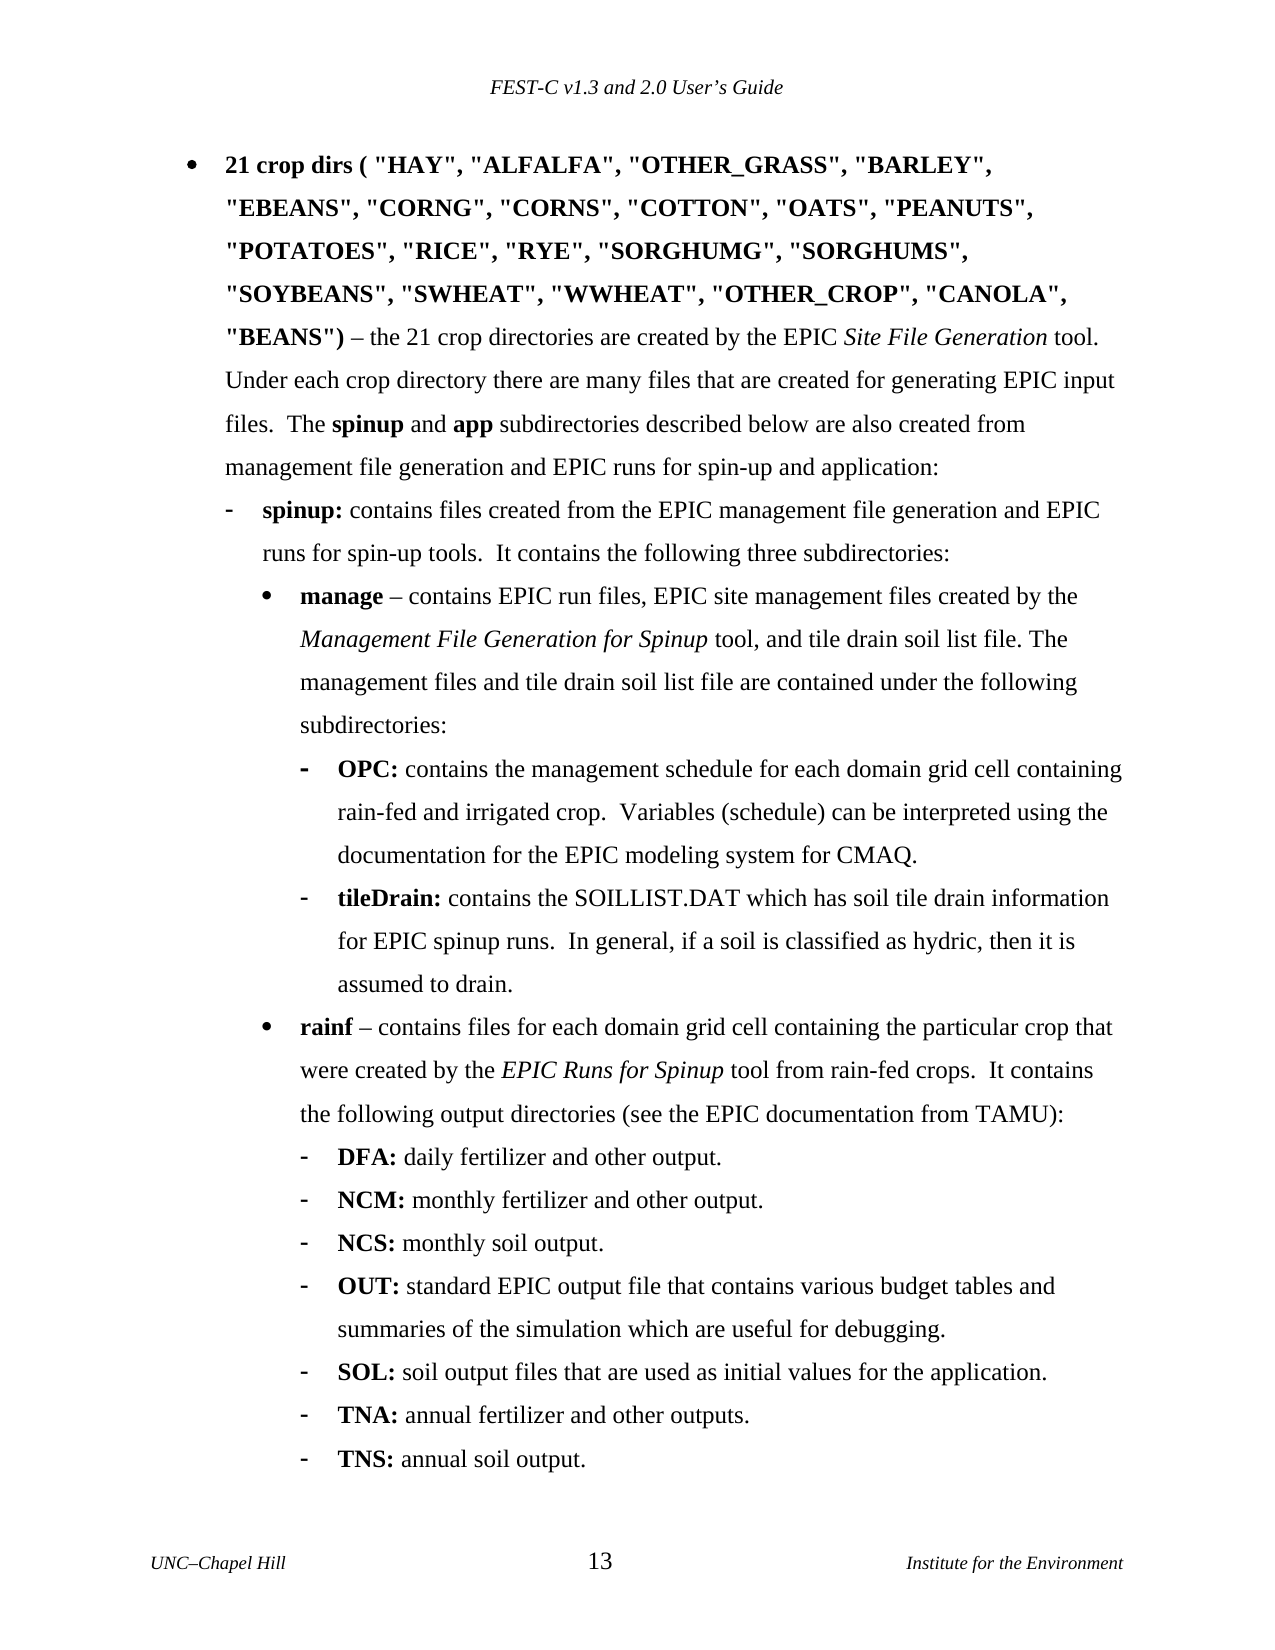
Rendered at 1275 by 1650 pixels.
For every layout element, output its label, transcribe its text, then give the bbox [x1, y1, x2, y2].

list rainf – contains files for each domain grid cell containing the particular crop that were created by the EPIC Runs for Spinup tool from rain-fed crops. It contains the following output directories (see the EPIC documentation from TAMU): [262, 1012, 1125, 1127]
list manage – contains EPIC run files, EPIC site management files created by the Management File Generation for Spinup tool, and tile drain soil list file. The management files and tile drain soil list file are contained under the following subdirectories: [262, 581, 1125, 739]
list TNA: annual fertilizer and other outputs. [300, 1401, 1125, 1429]
list NCS: monthly soil output. [300, 1228, 1125, 1257]
list TNS: annual soil output. [300, 1444, 1125, 1472]
list 21 crop dirs ( "HAY", "ALFALFA", "OTHER_GRASS", "BARLEY", "EBEANS", "CORNG", "CORNS", "COTTON", "OATS", "PEANUTS", "POTATOES", "RICE", "RYE", "SORGHUMG", "SORGHUMS", "SOYBEANS", "SWHEAT", "WWHEAT", "OTHER_CROP", "CANOLA", "BEANS") – the 21 crop directories are created by the EPIC Site File Generation tool. Under each crop directory there are many files that are created for generating EPIC input files. The spinup and app subdirectories described below are also created from management file generation and EPIC runs for spin-up and application: [187, 150, 1125, 481]
list SOL: soil output files that are used as initial values for the application. [300, 1357, 1125, 1386]
list DFA: daily fertilizer and other output. [300, 1142, 1125, 1171]
list OUT: standard EPIC output file that contains various budget tables and summaries of the simulation which are useful for debugging. [300, 1271, 1125, 1343]
list tileDrain: contains the SOILLIST.DAT which has soil tile drain information for EPIC spinup runs. In general, if a soil is classified as hydric, then it is assumed to drain. [300, 883, 1125, 998]
list OPC: contains the management schedule for each domain grid cell containing rain-fed and irrigated crop. Variables (schedule) can be interpreted using the documentation for the EPIC modeling system for CMAQ. [300, 754, 1125, 869]
list spinup: contains files created from the EPIC management file generation and EPIC runs for spin-up tools. It contains the following three subdirectories: [225, 495, 1125, 567]
list NCM: monthly fertilizer and other output. [300, 1185, 1125, 1214]
